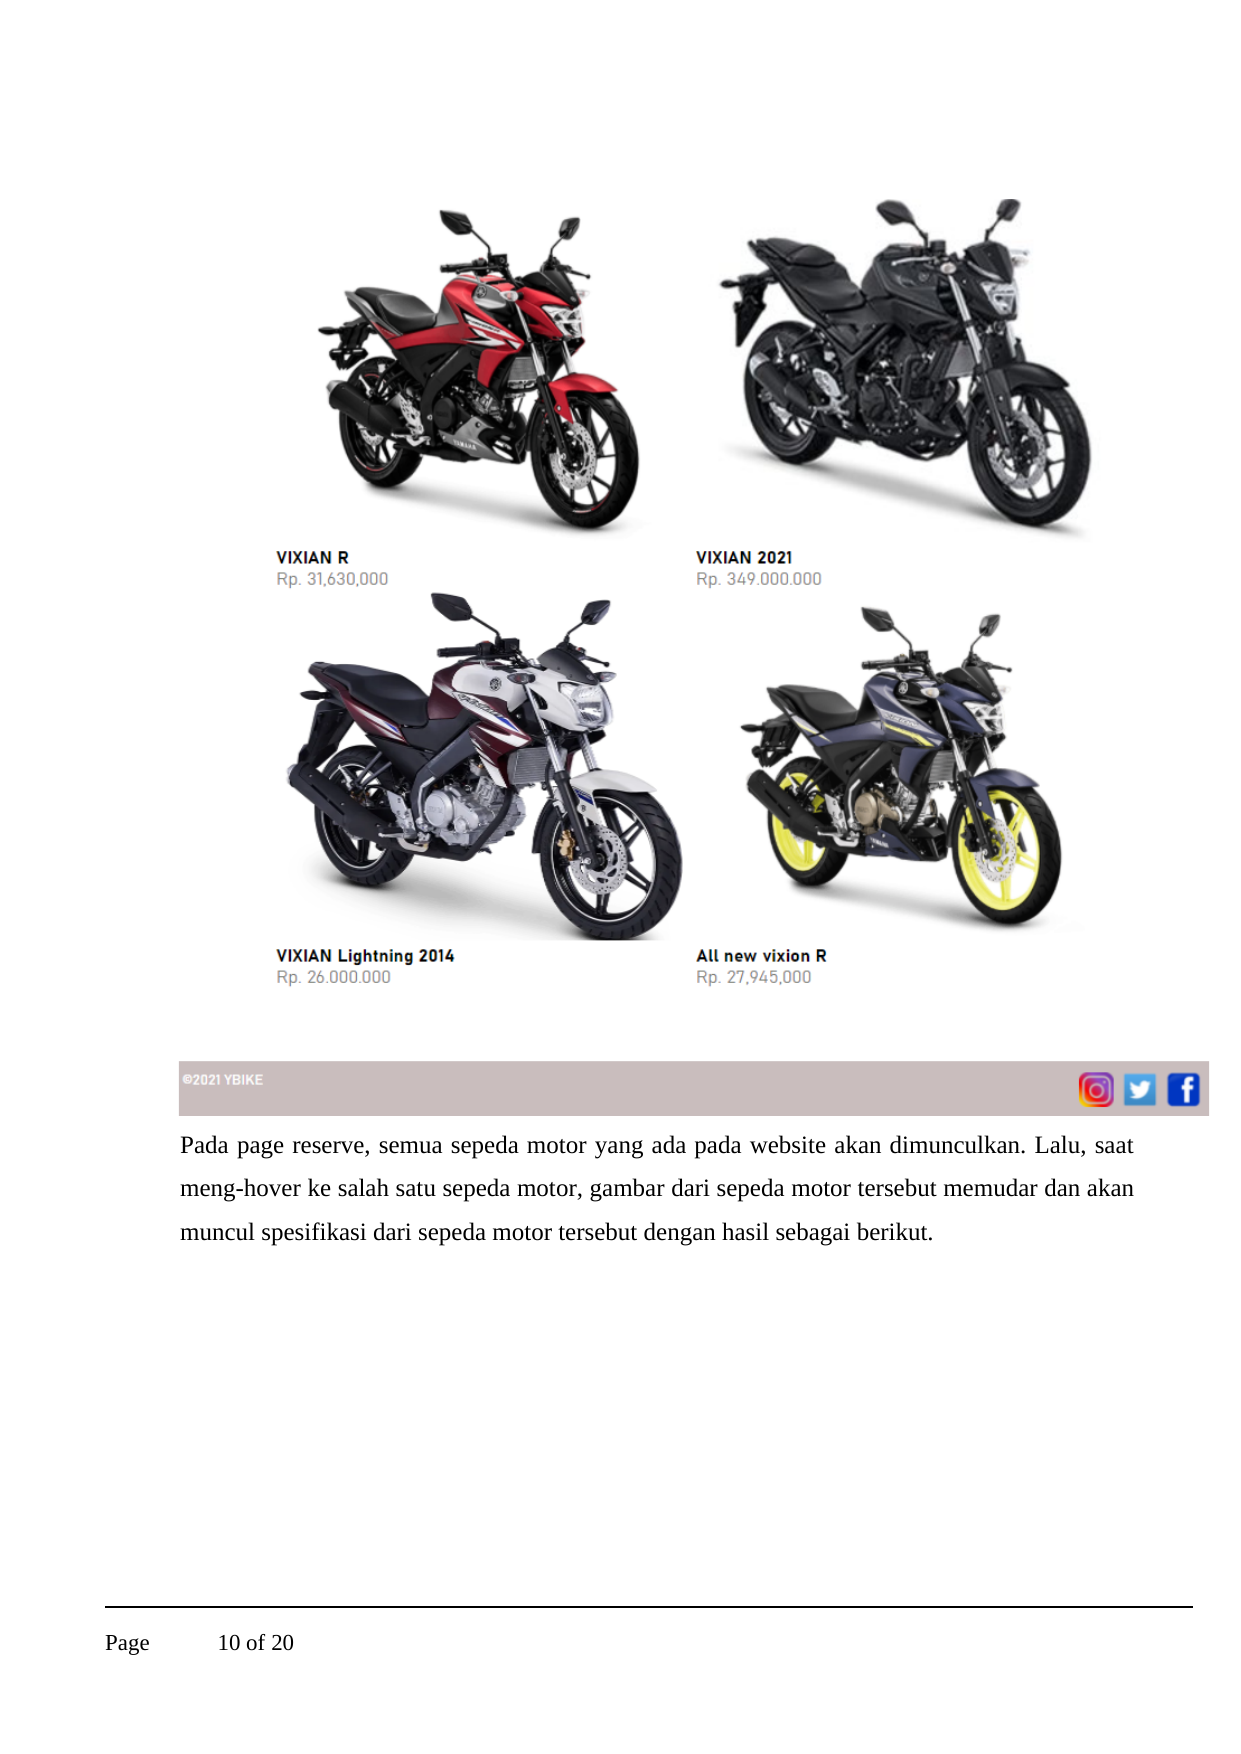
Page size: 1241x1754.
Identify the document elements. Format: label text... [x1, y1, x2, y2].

text Pada page reserve, semua sepeda motor yang ada pada website akan dimunculkan. Lalu, saat meng-hover ke salah satu sepeda motor, gambar dari sepeda motor tersebut memudar dan akan muncul spesifikasi dari sepeda motor tersebut dengan hasil sebagai berikut. [180, 1130, 1135, 1245]
picture [178, 199, 1210, 1116]
